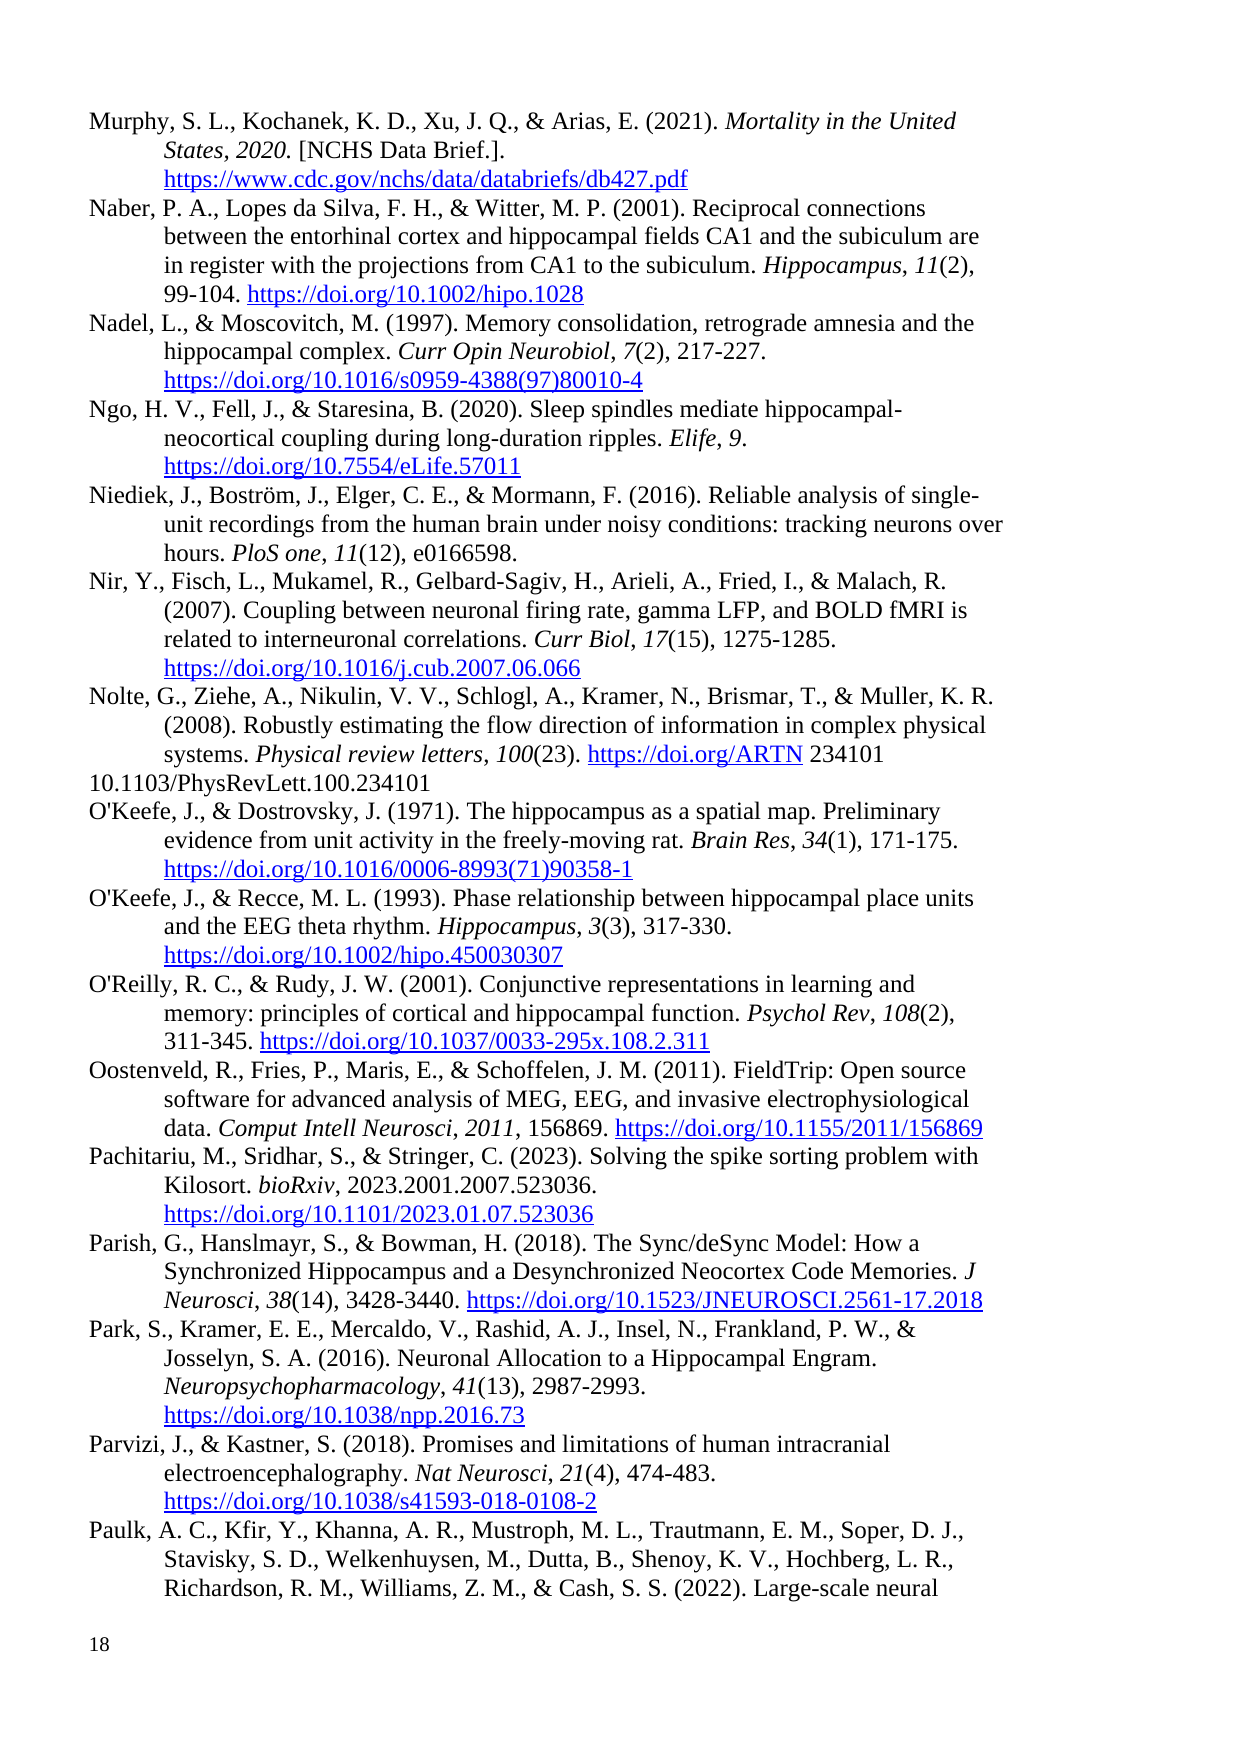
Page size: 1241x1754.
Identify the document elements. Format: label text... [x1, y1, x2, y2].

text Nadel, L., & Moscovitch, M. (1997). Memory consolidation, retrograde amnesia and the hippocampal complex. Curr Opin Neurobiol, 7(2), 217-227. https://doi.org/10.1016/s0959-4388(97)80010-4 [89, 308, 1004, 394]
text Niediek, J., Boström, J., Elger, C. E., & Mormann, F. (2016). Reliable analysis of single-unit recordings from the human brain under noisy conditions: tracking neurons over hours. PloS one, 11(12), e0166598. [89, 480, 1004, 566]
text Ngo, H. V., Fell, J., & Staresina, B. (2020). Sleep spindles mediate hippocampal-neocortical coupling during long-duration ripples. Elife, 9. https://doi.org/10.7554/eLife.57011 [89, 394, 1004, 480]
text Parish, G., Hanslmayr, S., & Bowman, H. (2018). The Sync/deSync Model: How a Synchronized Hippocampus and a Desynchronized Neocortex Code Memories. J Neurosci, 38(14), 3428-3440. https://doi.org/10.1523/JNEUROSCI.2561-17.2018 [89, 1228, 1004, 1314]
text Naber, P. A., Lopes da Silva, F. H., & Witter, M. P. (2001). Reciprocal connections between the entorhinal cortex and hippocampal fields CA1 and the subiculum are in register with the projections from CA1 to the subiculum. Hippocampus, 11(2), 99-104. https://doi.org/10.1002/hipo.1028 [89, 193, 1004, 308]
text Nolte, G., Ziehe, A., Nikulin, V. V., Schlogl, A., Kramer, N., Brismar, T., & Muller, K. R. (2008). Robustly estimating the flow direction of information in complex physical systems. Physical review letters, 100(23). https://doi.org/ARTN 234101 [89, 681, 1004, 768]
text Park, S., Kramer, E. E., Mercaldo, V., Rashid, A. J., Insel, N., Frankland, P. W., & Josselyn, S. A. (2016). Neuronal Allocation to a Hippocampal Engram. Neuropsychopharmacology, 41(13), 2987-2993. https://doi.org/10.1038/npp.2016.73 [89, 1314, 1004, 1429]
text O'Keefe, J., & Recce, M. L. (1993). Phase relationship between hippocampal place units and the EEG theta rhythm. Hippocampus, 3(3), 317-330. https://doi.org/10.1002/hipo.450030307 [89, 883, 1004, 969]
text O'Keefe, J., & Dostrovsky, J. (1971). The hippocampus as a spatial map. Preliminary evidence from unit activity in the freely-moving rat. Brain Res, 34(1), 171-175. https://doi.org/10.1016/0006-8993(71)90358-1 [89, 796, 1004, 883]
text Nir, Y., Fisch, L., Mukamel, R., Gelbard-Sagiv, H., Arieli, A., Fried, I., & Malach, R. (2007). Coupling between neuronal firing rate, gamma LFP, and BOLD fMRI is related to interneuronal correlations. Curr Biol, 17(15), 1275-1285. https://doi.org/10.1016/j.cub.2007.06.066 [89, 566, 1004, 681]
text Murphy, S. L., Kochanek, K. D., Xu, J. Q., & Arias, E. (2021). Mortality in the United States, 2020. [NCHS Data Brief.]. https://www.cdc.gov/nchs/data/databriefs/db427.pdf [89, 106, 1004, 193]
text Parvizi, J., & Kastner, S. (2018). Promises and limitations of human intracranial electroencephalography. Nat Neurosci, 21(4), 474-483. https://doi.org/10.1038/s41593-018-0108-2 [89, 1429, 1004, 1515]
text Pachitariu, M., Sridhar, S., & Stringer, C. (2023). Solving the spike sorting problem with Kilosort. bioRxiv, 2023.2001.2007.523036. https://doi.org/10.1101/2023.01.07.523036 [89, 1141, 1004, 1228]
text 10.1103/PhysRevLett.100.234101 [89, 768, 1004, 796]
text Oostenveld, R., Fries, P., Maris, E., & Schoffelen, J. M. (2011). FieldTrip: Open source software for advanced analysis of MEG, EEG, and invasive electrophysiological data. Comput Intell Neurosci, 2011, 156869. https://doi.org/10.1155/2011/156869 [89, 1055, 1004, 1141]
text O'Reilly, R. C., & Rudy, J. W. (2001). Conjunctive representations in learning and memory: principles of cortical and hippocampal function. Psychol Rev, 108(2), 311-345. https://doi.org/10.1037/0033-295x.108.2.311 [89, 969, 1004, 1055]
